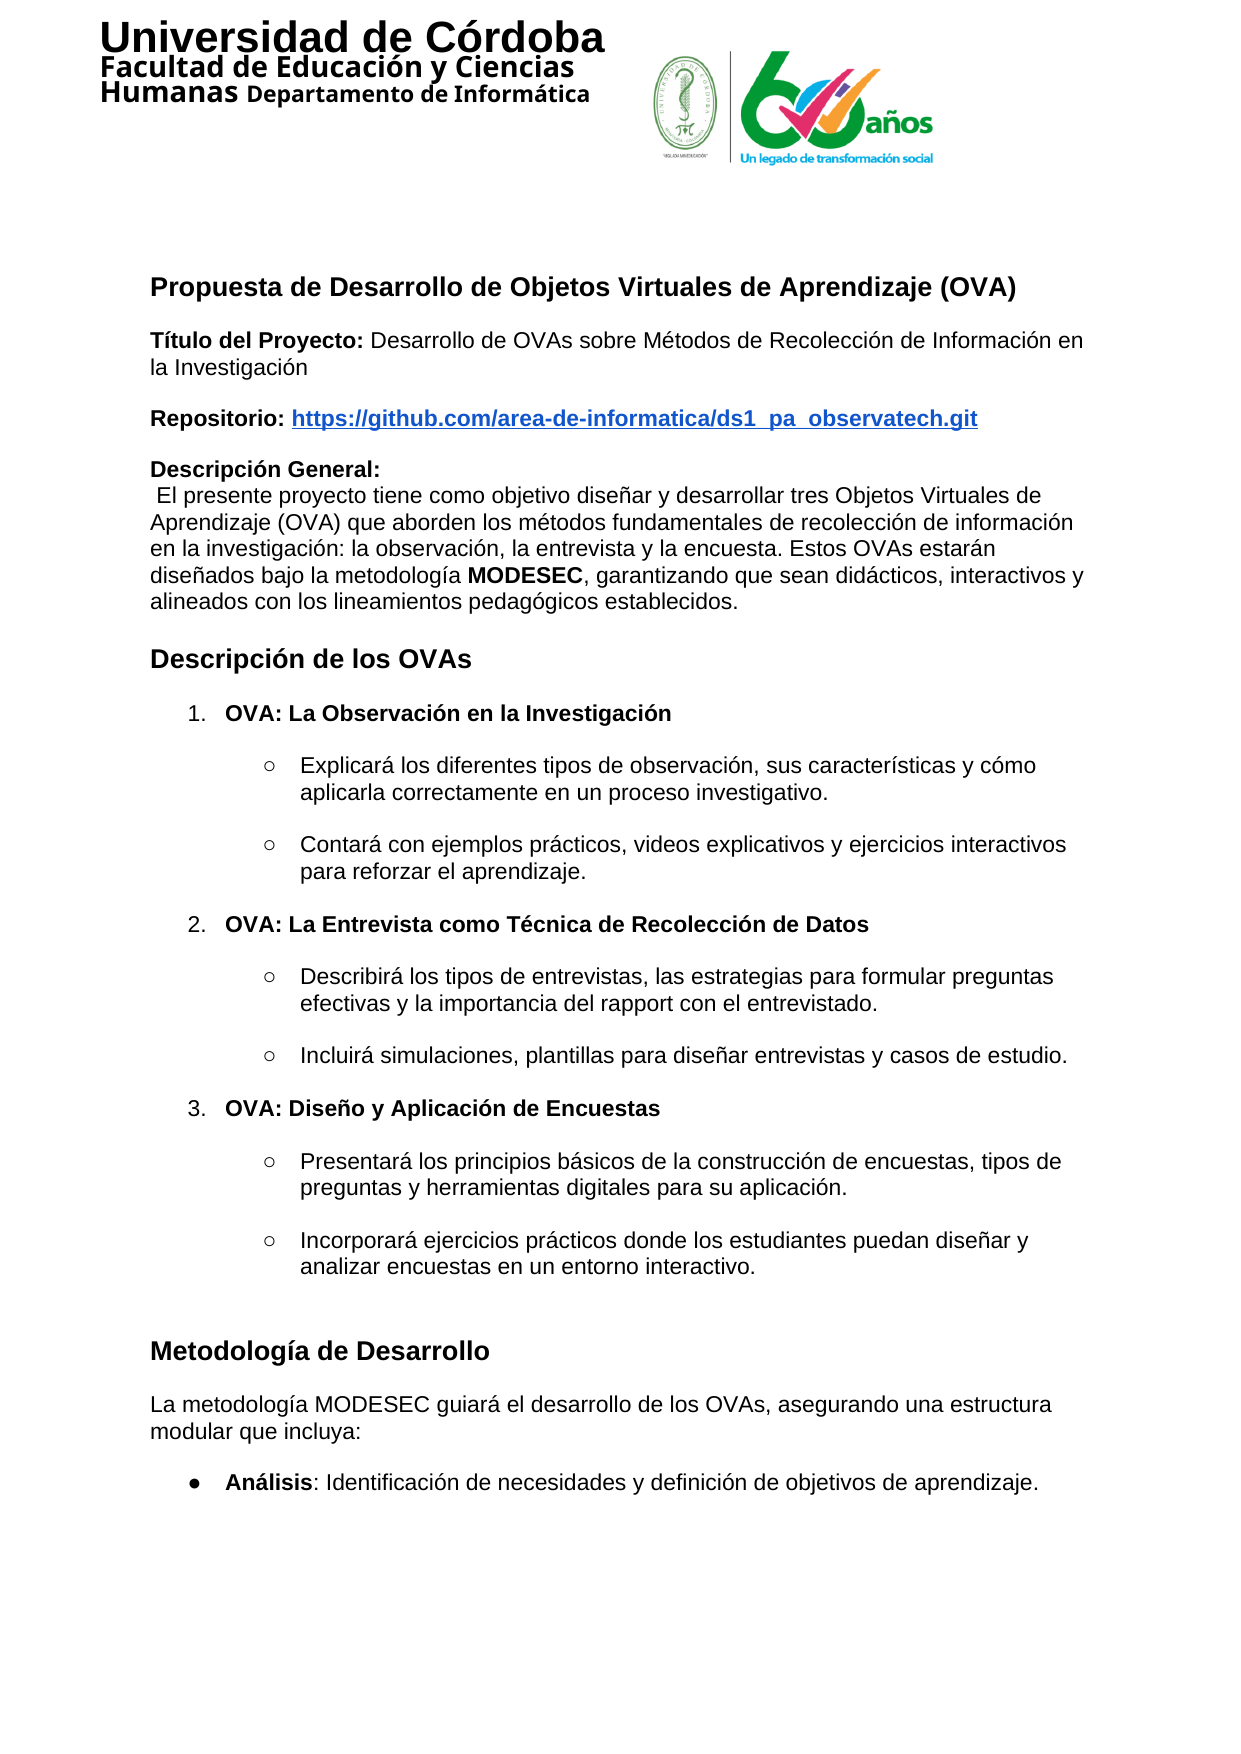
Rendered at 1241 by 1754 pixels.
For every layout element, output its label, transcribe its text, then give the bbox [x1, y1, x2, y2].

subtitle Propuesta de Desarrollo de Objetos Virtuales de Aprendizaje (OVA) [150, 271, 1090, 302]
list OVA: La Observación en la Investigación [187, 700, 1090, 752]
list Explicará los diferentes tipos de observación, sus características y cómo aplicarla correctamente en un proceso investigativo. [262, 752, 1090, 831]
text La metodología MODESEC guiará el desarrollo de los OVAs, asegurando una estructura modular que incluya: [150, 1391, 1090, 1444]
list OVA: La Entrevista como Técnica de Recolección de Datos [187, 911, 1090, 963]
list Incluirá simulaciones, plantillas para diseñar entrevistas y casos de estudio. [262, 1042, 1090, 1095]
list Presentará los principios básicos de la construcción de encuestas, tipos de preguntas y herramientas digitales para su aplicación. [262, 1148, 1090, 1227]
picture [633, 25, 965, 172]
list Describirá los tipos de entrevistas, las estrategias para formular preguntas efectivas y la importancia del rapport con el entrevistado. [262, 963, 1090, 1042]
list Incorporará ejercicios prácticos donde los estudiantes puedan diseñar y analizar encuestas en un entorno interactivo. [262, 1227, 1090, 1306]
list Análisis: Identificación de necesidades y definición de objetivos de aprendizaje. [187, 1469, 1090, 1522]
list OVA: Diseño y Aplicación de Encuestas [187, 1095, 1090, 1148]
text Descripción General: El presente proyecto tiene como objetivo diseñar y desarrollar tres Objetos Virtuales de Aprendizaje (OVA) que aborden los métodos fundamentales de recolección de información en la investigación: la observación, la entrevista y la encuesta. Estos OVAs estarán diseñados bajo la metodología MODESEC, garantizando que sean didácticos, interactivos y alineados con los lineamientos pedagógicos establecidos. [150, 456, 1090, 614]
text Título del Proyecto: Desarrollo de OVAs sobre Métodos de Recolección de Información en la Investigación [150, 327, 1090, 380]
text Repositorio: https://github.com/area-de-informatica/ds1_pa_observatech.git [150, 405, 1090, 431]
subtitle Metodología de Desarrollo [150, 1335, 1090, 1366]
list Contará con ejemplos prácticos, videos explicativos y ejercicios interactivos para reforzar el aprendizaje. [262, 831, 1090, 911]
subtitle Descripción de los OVAs [150, 643, 1090, 675]
